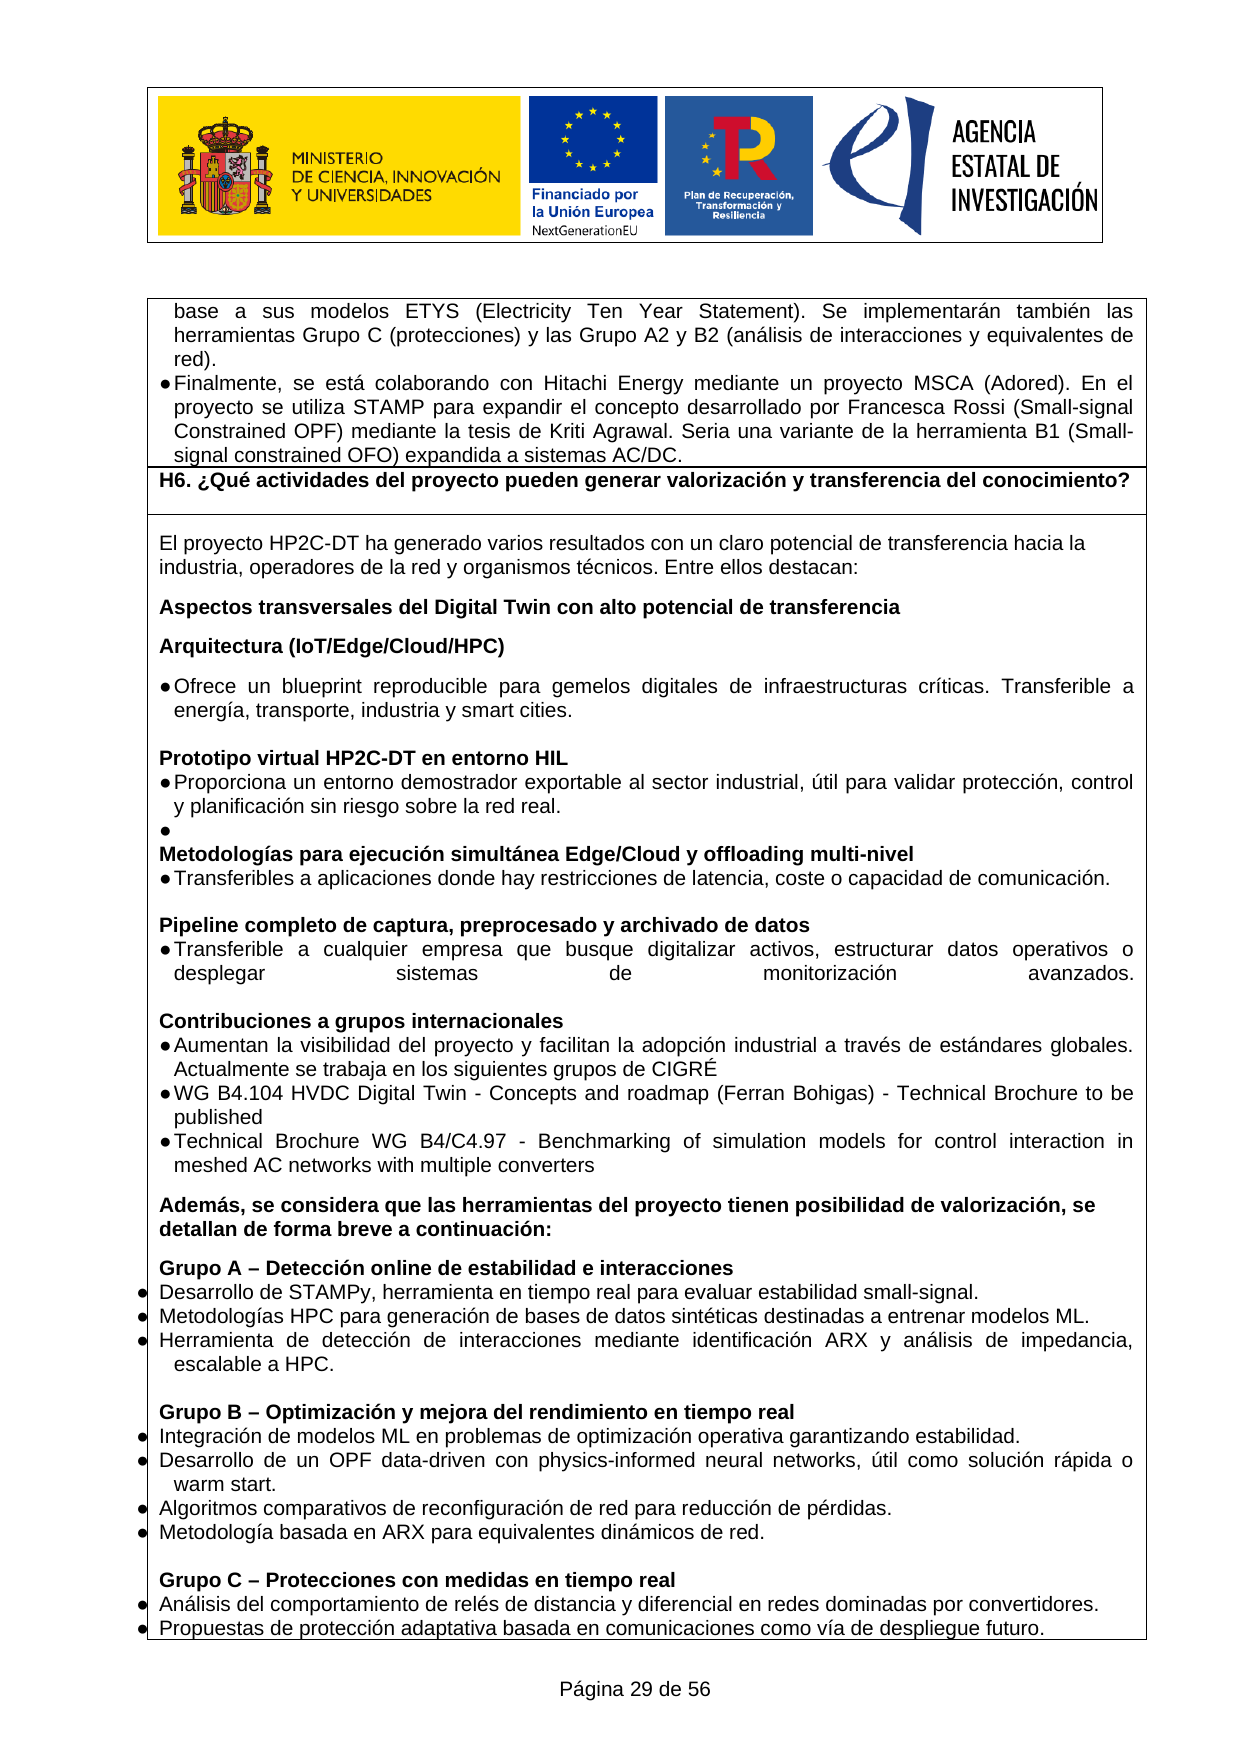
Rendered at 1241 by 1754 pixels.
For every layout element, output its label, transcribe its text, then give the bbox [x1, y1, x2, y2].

picture [148, 88, 1102, 242]
table_cell H6. ¿Qué actividades del proyecto pueden generar valorización y transferencia del conocimiento? [148, 468, 1146, 514]
